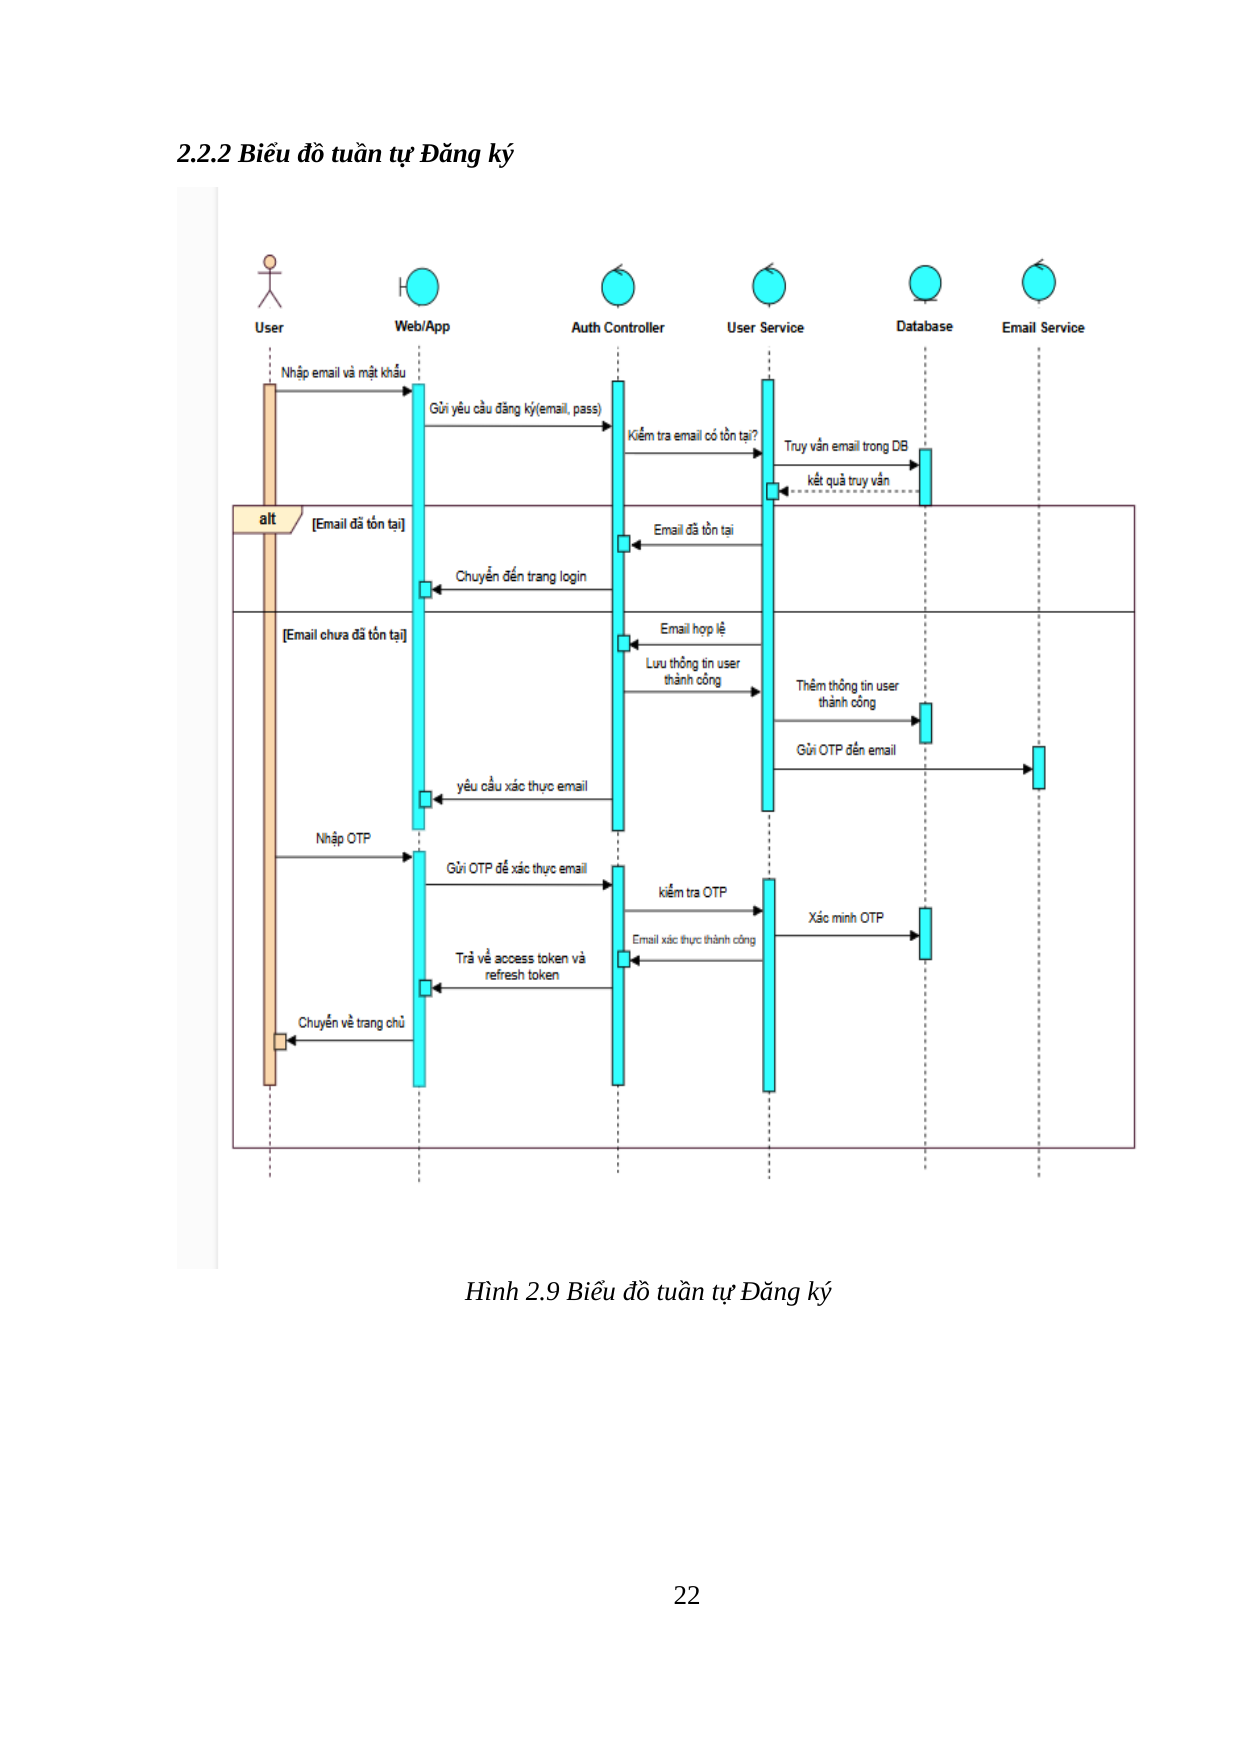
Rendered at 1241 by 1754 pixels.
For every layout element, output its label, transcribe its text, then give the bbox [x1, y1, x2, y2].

text 2.2.2 Biểu đồ tuần tự Đăng ký [177, 137, 1122, 168]
picture [177, 187, 1159, 1269]
text Hình 2.9 Biểu đồ tuần tự Đăng ký [177, 1269, 1122, 1306]
